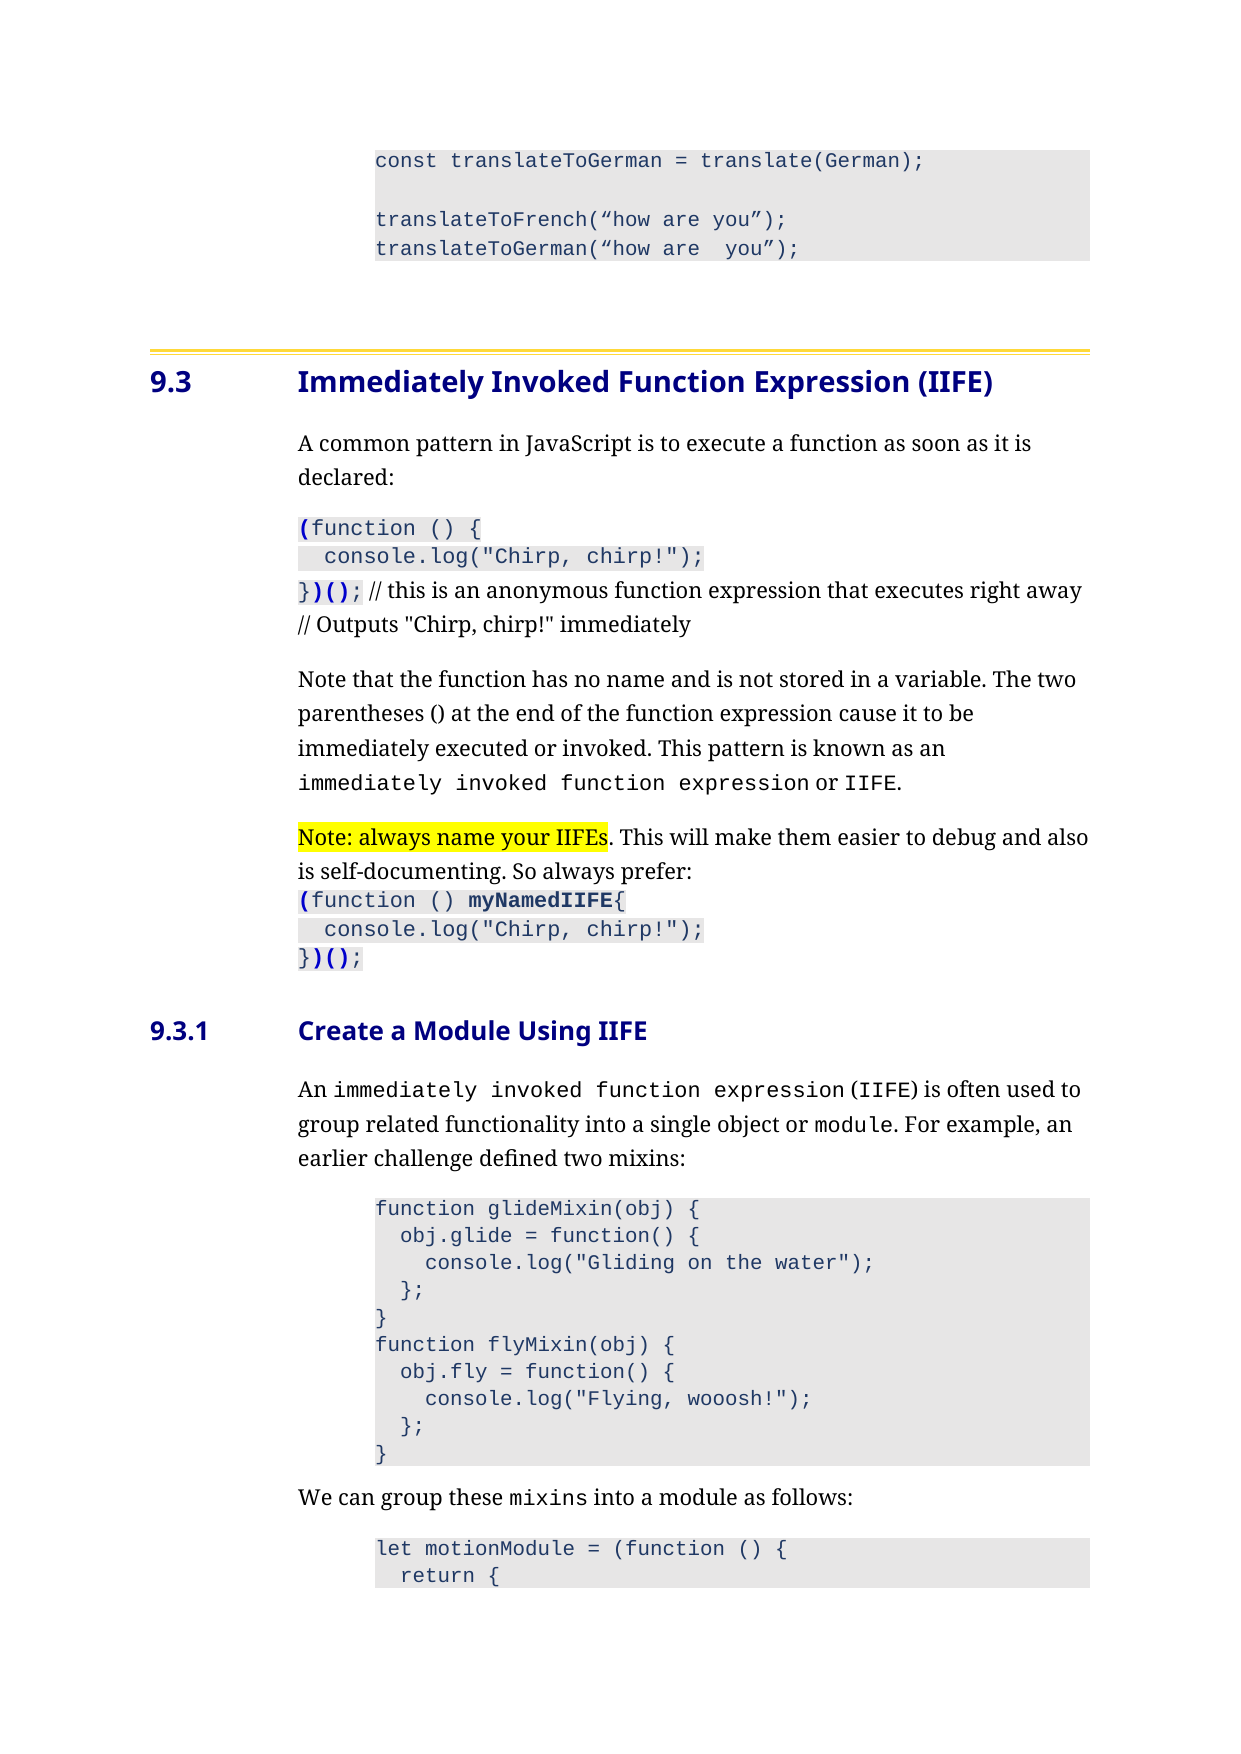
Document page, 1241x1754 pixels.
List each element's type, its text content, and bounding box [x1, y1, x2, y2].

text We can group these mixins into a module as follows: [298, 1482, 1090, 1512]
subtitle Create a Module Using IIFE [150, 1012, 1090, 1048]
subtitle Immediately Invoked Function Expression (IIFE) [150, 355, 1090, 401]
text const translateToGerman = translate(German); [375, 150, 1090, 174]
text Note that the function has no name and is not stored in a variable. The two parentheses () at the end of the function expression cause it to be immediately executed or invoked. This pattern is known as an immediately invoked function expression or IIFE. [298, 664, 1090, 797]
text An immediately invoked function expression (IIFE) is often used to group related functionality into a single object or module. For example, an earlier challenge defined two mixins: [298, 1074, 1090, 1173]
text function glideMixin(obj) { obj.glide = function() { console.log("Gliding on the water"); }; } function flyMixin(obj) { obj.fly = function() { console.log("Flying, wooosh!"); }; } [375, 1198, 1090, 1466]
text translateToGerman(“how are you”); [375, 238, 1090, 261]
text A common pattern in JavaScript is to execute a function as soon as it is declared: [298, 428, 1090, 492]
text Note: always name your IIFEs. This will make them easier to debug and also is self-documenting. So always prefer: (function () myNamedIIFE{ console.log("Chirp, chirp!"); })(); [298, 822, 1090, 971]
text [375, 1538, 1090, 1588]
text translateToFrench(“how are you”); [375, 208, 1090, 232]
text (function () { console.log("Chirp, chirp!"); })(); // this is an anonymous function expression that executes right away // Outputs "Chirp, chirp!" immediately [298, 517, 1090, 639]
